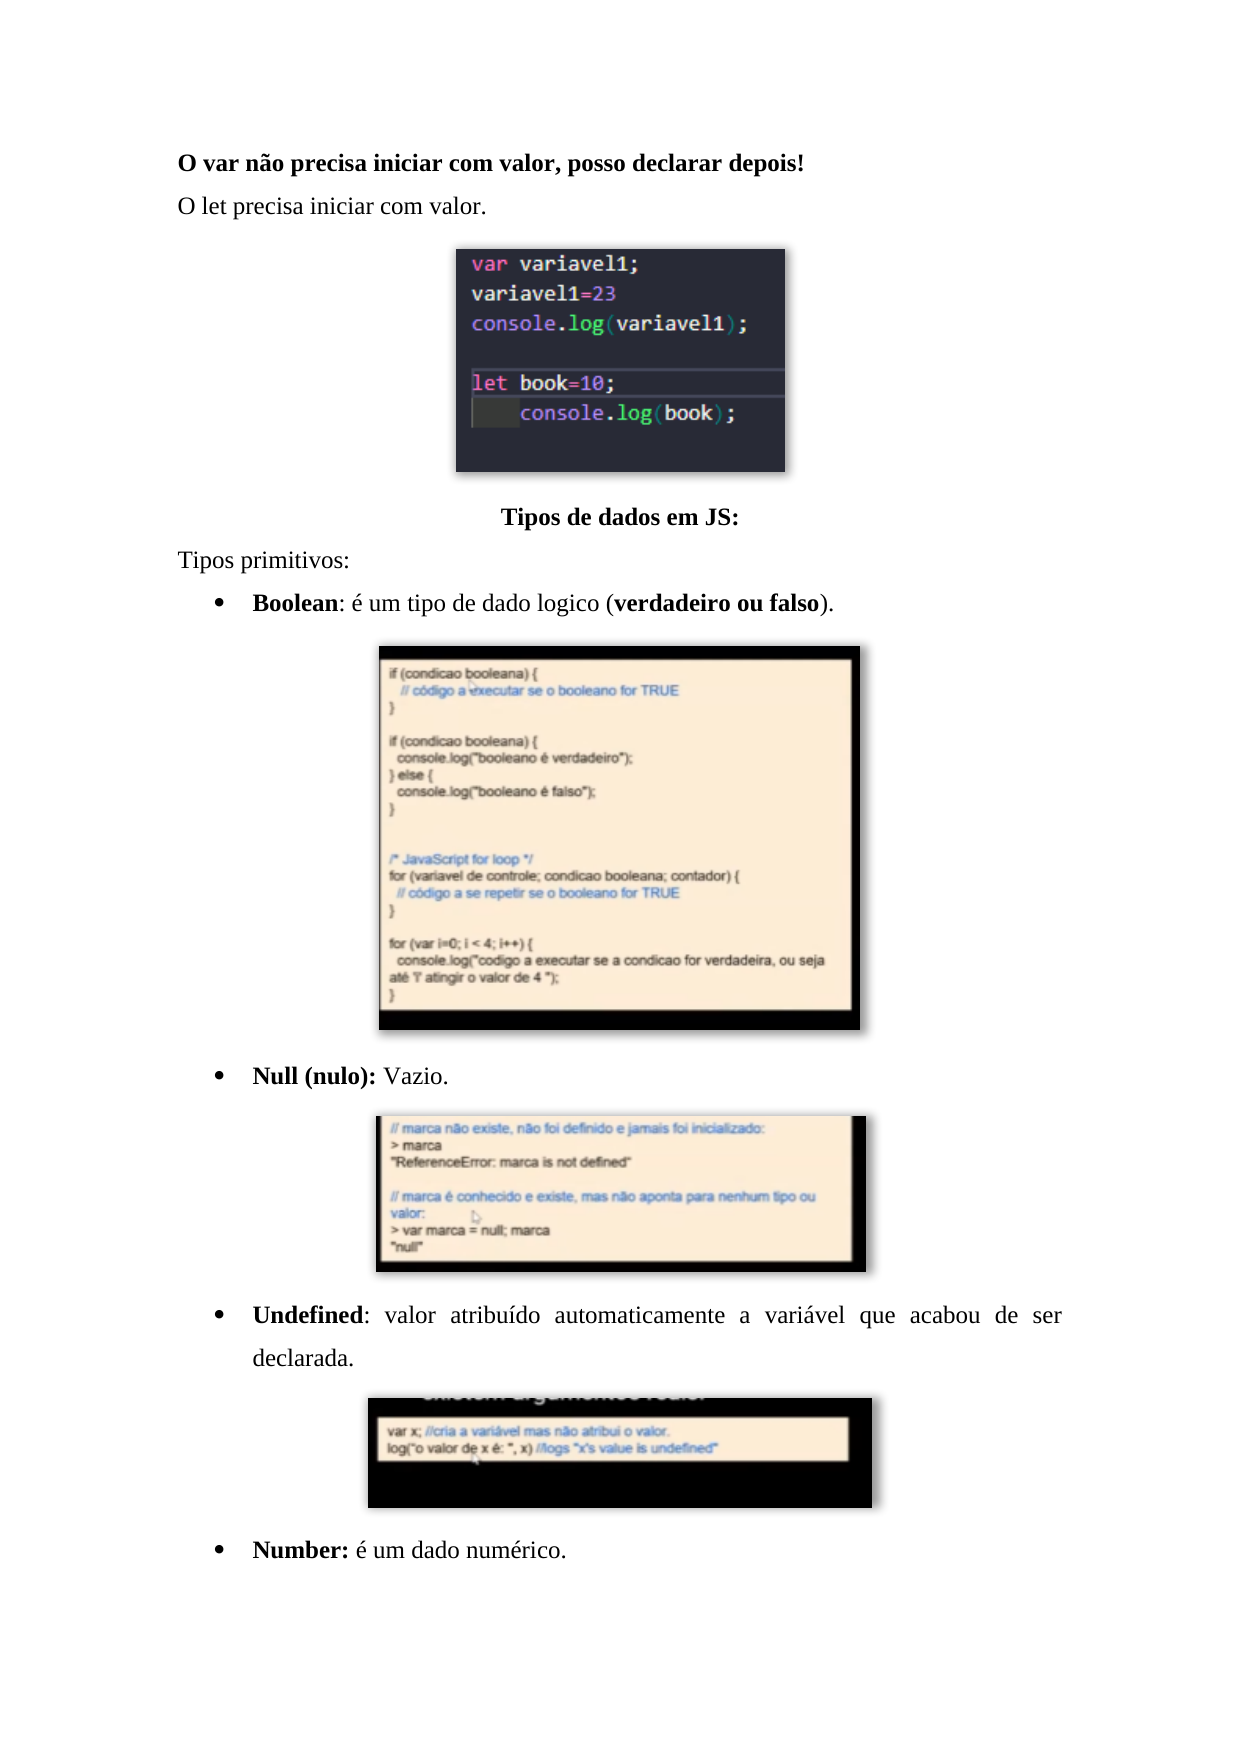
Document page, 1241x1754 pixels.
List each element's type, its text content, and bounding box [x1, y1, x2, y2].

picture [376, 1116, 866, 1272]
text Tipos de dados em JS: [177, 502, 1063, 530]
picture [368, 1398, 872, 1508]
list Number: é um dado numérico. [215, 1535, 1063, 1564]
text O var não precisa iniciar com valor, posso declarar depois! [177, 148, 1063, 176]
picture [456, 249, 785, 472]
text Tipos primitivos: [177, 545, 1063, 573]
list Boolean: é um tipo de dado logico (verdadeiro ou falso). [215, 588, 1063, 617]
list Null (nulo): Vazio. [215, 1061, 1063, 1090]
text O let precisa iniciar com valor. [177, 191, 1063, 219]
list Undefined: valor atribuído automaticamente a variável que acabou de ser declarada. [215, 1300, 1063, 1372]
picture [379, 646, 860, 1030]
